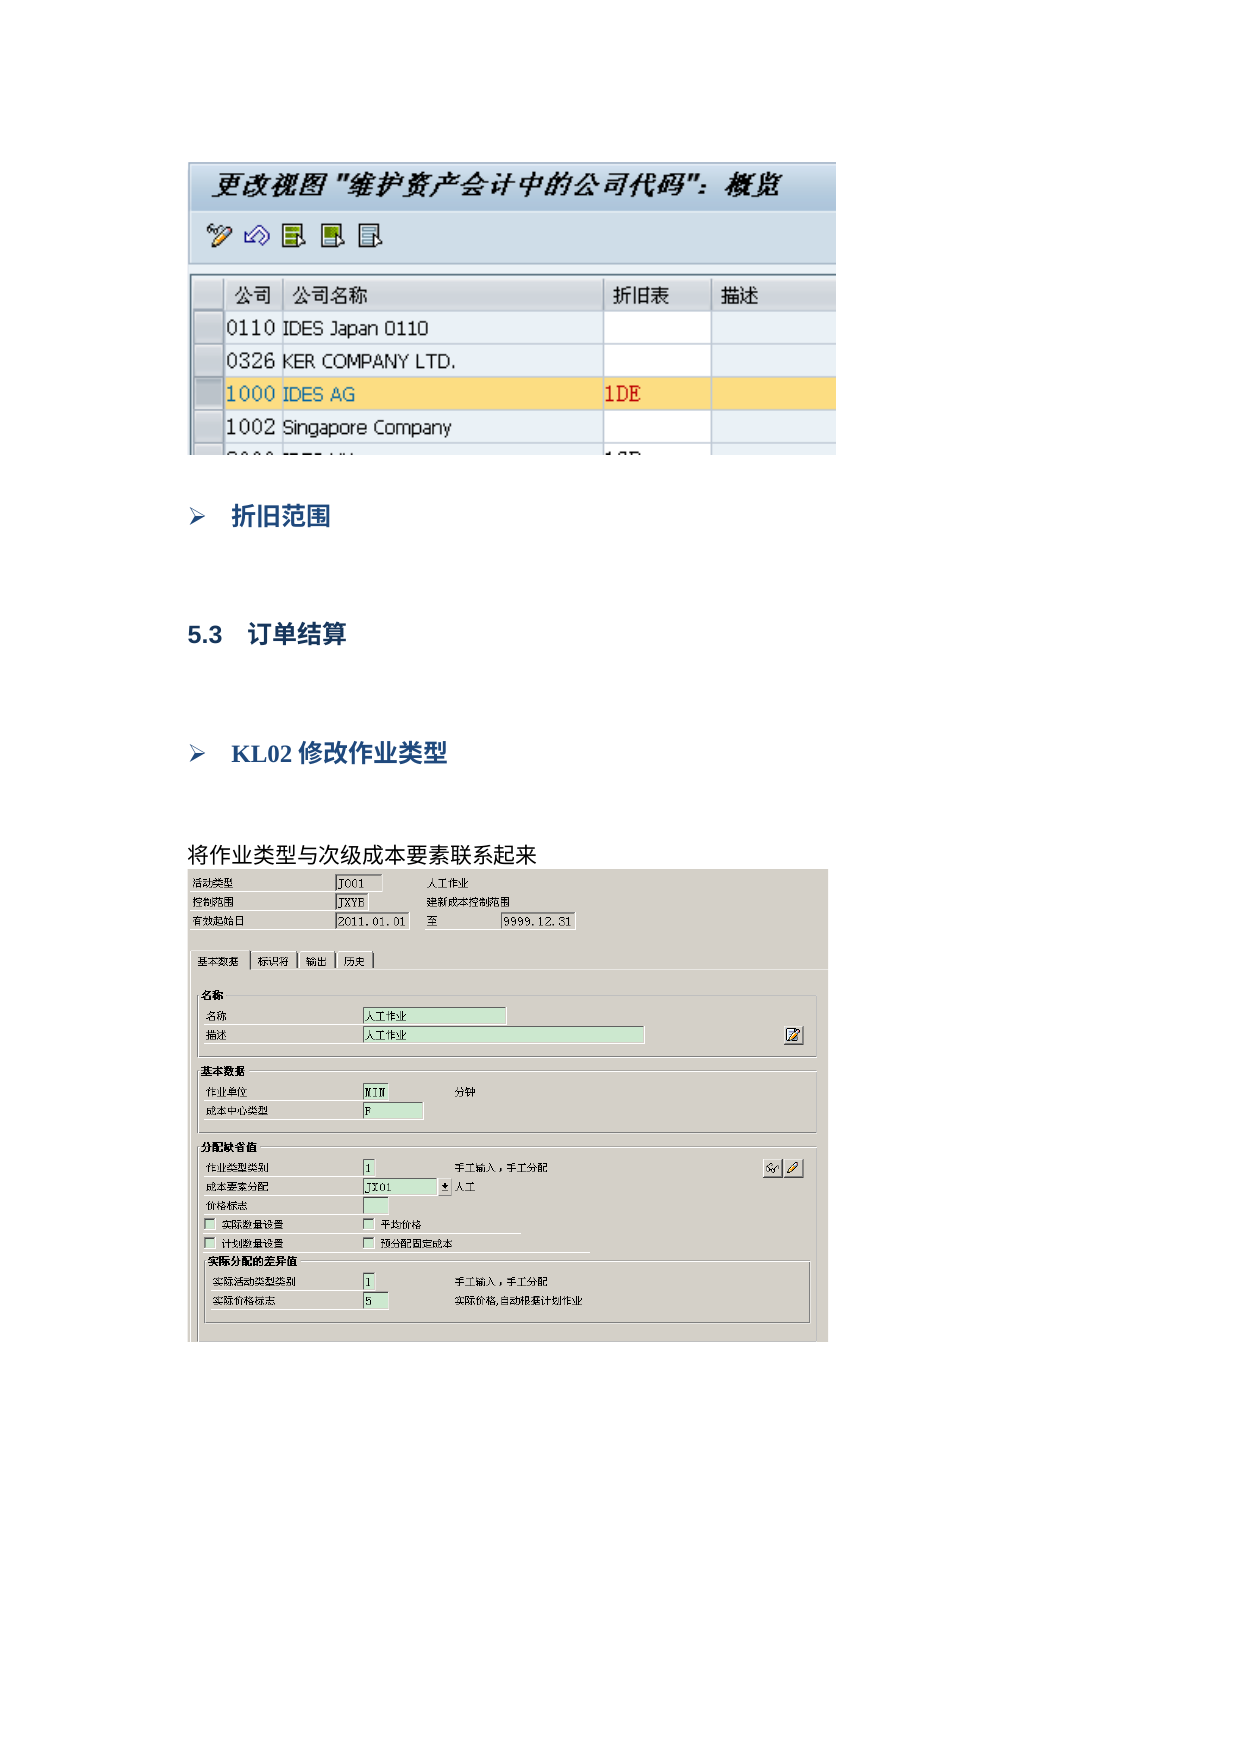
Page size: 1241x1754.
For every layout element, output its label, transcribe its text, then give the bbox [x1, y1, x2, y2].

subtitle 订单结算 [187, 600, 1053, 665]
subtitle 折旧范围 [187, 482, 1053, 547]
picture [187, 162, 836, 455]
subtitle KL02 修改作业类型 [187, 719, 1053, 784]
text 将作业类型与次级成本要素联系起来 [187, 837, 1053, 870]
picture [187, 869, 829, 1342]
